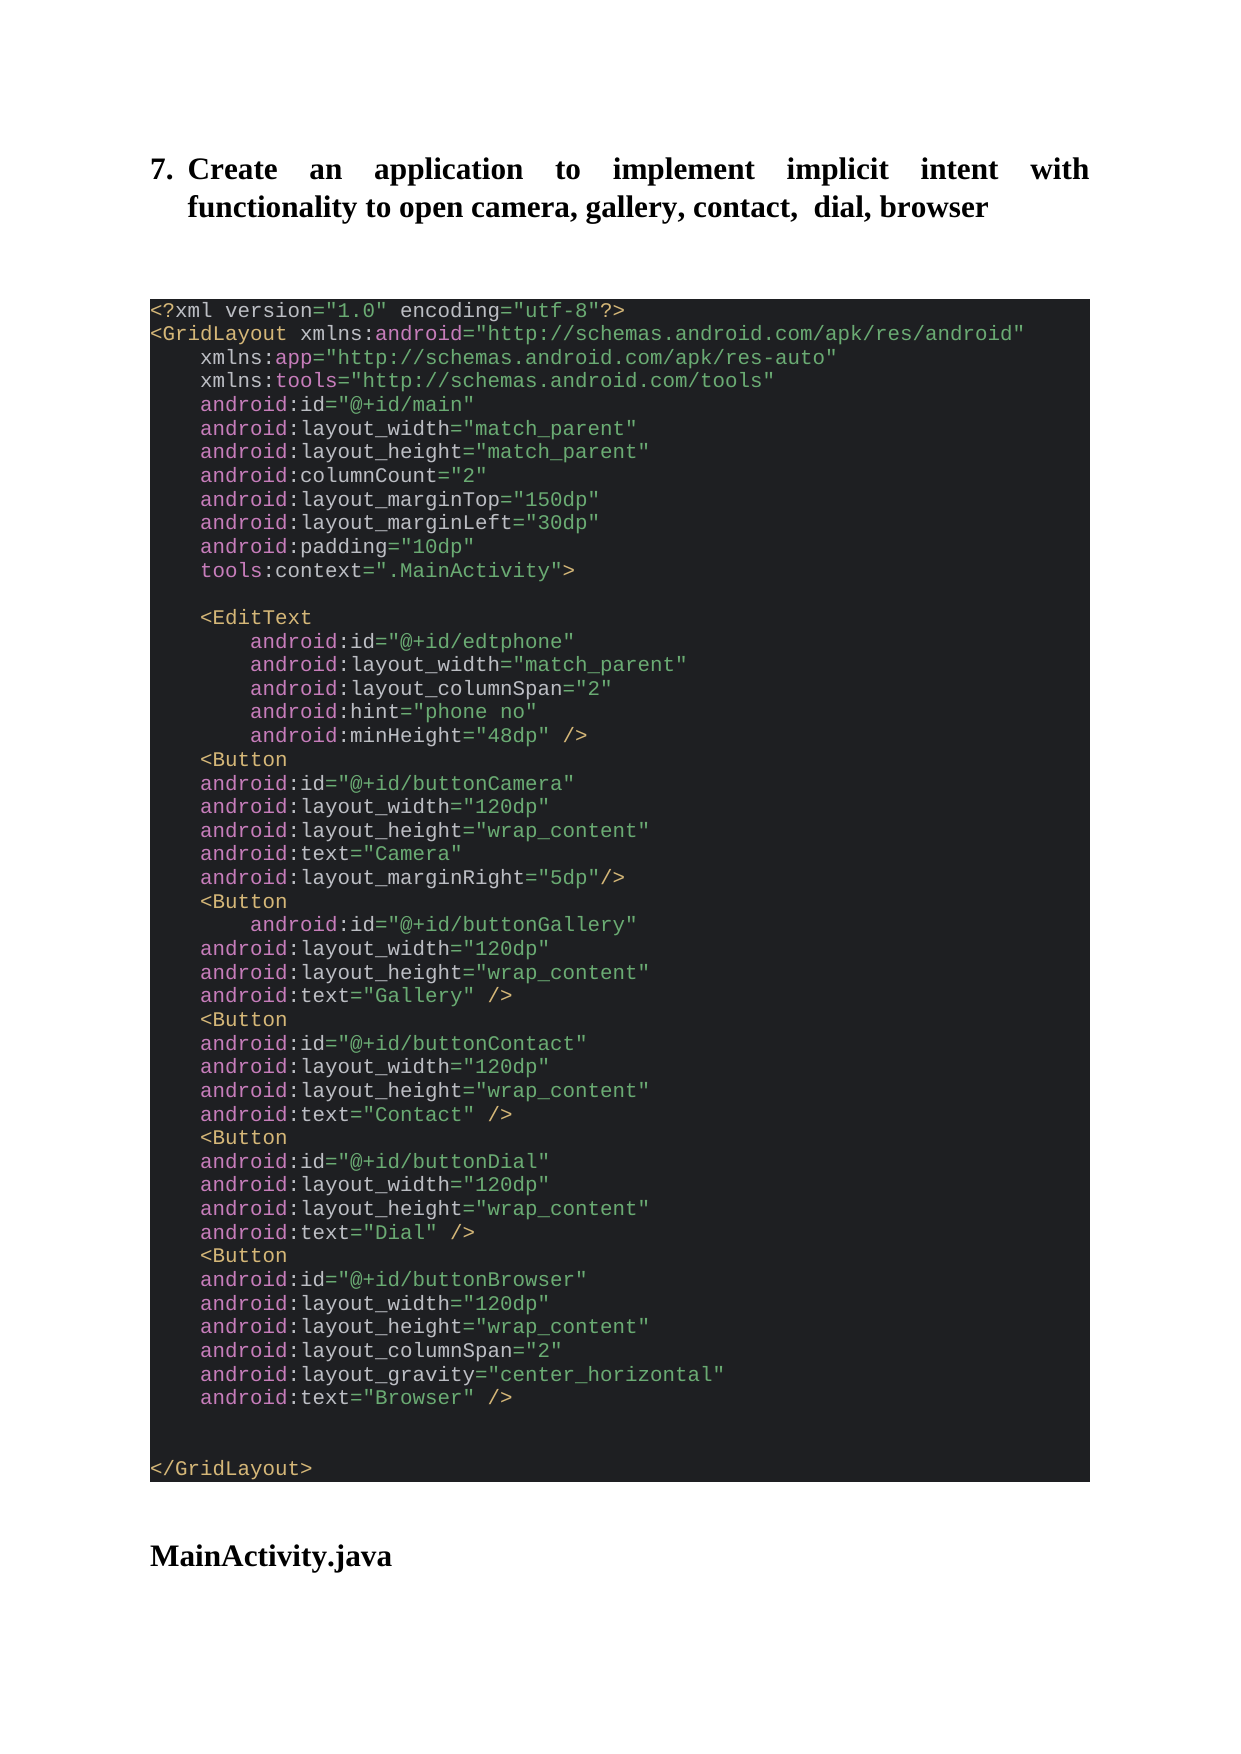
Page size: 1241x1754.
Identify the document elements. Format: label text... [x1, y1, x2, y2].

text <?xml version="1.0" encoding="utf-8"?> <GridLayout xmlns:android="http://schemas.android.com/apk/res/android" xmlns:app="http://schemas.android.com/apk/res-auto" xmlns:tools="http://schemas.android.com/tools" android:id="@+id/main" android:layout_width="match_parent" android:layout_height="match_parent" android:columnCount="2" android:layout_marginTop="150dp" android:layout_marginLeft="30dp" android:padding="10dp" tools:context=".MainActivity"> <EditText android:id="@+id/edtphone" android:layout_width="match_parent" android:layout_columnSpan="2" android:hint="phone no" android:minHeight="48dp" /> <Button android:id="@+id/buttonCamera" android:layout_width="120dp" android:layout_height="wrap_content" android:text="Camera" android:layout_marginRight="5dp"/> <Button android:id="@+id/buttonGallery" android:layout_width="120dp" android:layout_height="wrap_content" android:text="Gallery" /> <Button android:id="@+id/buttonContact" android:layout_width="120dp" android:layout_height="wrap_content" android:text="Contact" /> <Button android:id="@+id/buttonDial" android:layout_width="120dp" android:layout_height="wrap_content" android:text="Dial" /> <Button android:id="@+id/buttonBrowser" android:layout_width="120dp" android:layout_height="wrap_content" android:layout_columnSpan="2" android:layout_gravity="center_horizontal" android:text="Browser" /> </GridLayout> [150, 299, 1090, 1482]
list Create an application to implement implicit intent with functionality to open camera, gallery, contact, dial, browser [150, 150, 1090, 225]
text MainActivity.java [150, 1537, 1090, 1573]
